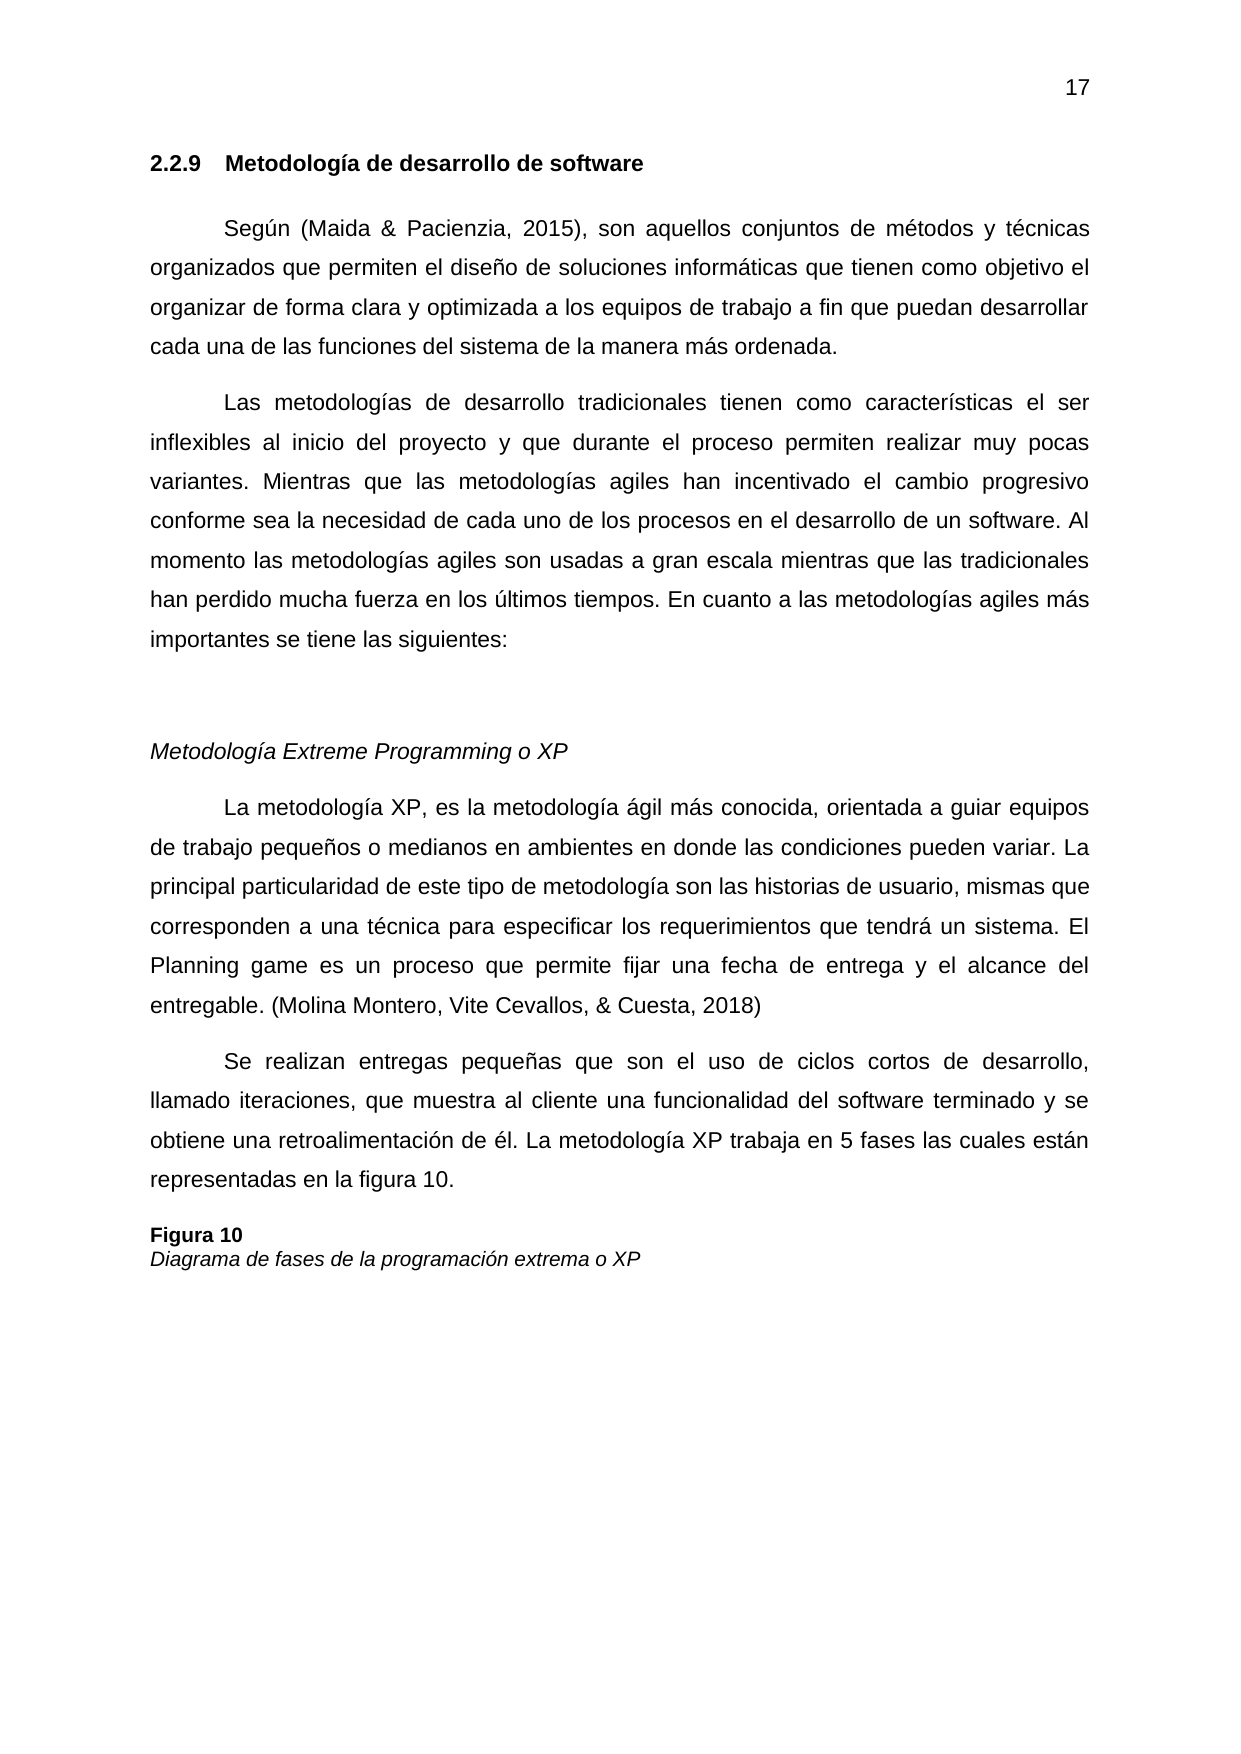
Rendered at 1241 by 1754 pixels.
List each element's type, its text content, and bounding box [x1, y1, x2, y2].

subtitle 2.2.9 Metodología de desarrollo de software [150, 150, 1090, 176]
text Según , son aquellos conjuntos de métodos y técnicas organizados que permiten el diseño de soluciones informáticas que tienen como objetivo el organizar de forma clara y optimizada a los equipos de trabajo a fin que puedan desarrollar cada una de las funciones del sistema de la manera más ordenada. [150, 214, 1090, 359]
text Metodología Extreme Programming o XP [150, 738, 1090, 764]
text Figura 10 [150, 1222, 1090, 1246]
text La metodología XP, es la metodología ágil más conocida, orientada a guiar equipos de trabajo pequeños o medianos en ambientes en donde las condiciones pueden variar. La principal particularidad de este tipo de metodología son las historias de usuario, mismas que corresponden a una técnica para especificar los requerimientos que tendrá un sistema. El Planning game es un proceso que permite fijar una fecha de entrega y el alcance del entregable. [150, 794, 1090, 1018]
text Las metodologías de desarrollo tradicionales tienen como características el ser inflexibles al inicio del proyecto y que durante el proceso permiten realizar muy pocas variantes. Mientras que las metodologías agiles han incentivado el cambio progresivo conforme sea la necesidad de cada uno de los procesos en el desarrollo de un software. Al momento las metodologías agiles son usadas a gran escala mientras que las tradicionales han perdido mucha fuerza en los últimos tiempos. En cuanto a las metodologías agiles más importantes se tiene las siguientes: [150, 389, 1090, 652]
text Diagrama de fases de la programación extrema o XP [150, 1246, 1090, 1270]
text Se realizan entregas pequeñas que son el uso de ciclos cortos de desarrollo, llamado iteraciones, que muestra al cliente una funcionalidad del software terminado y se obtiene una retroalimentación de él. La metodología XP trabaja en 5 fases las cuales están representadas en la figura 10. [150, 1048, 1090, 1193]
